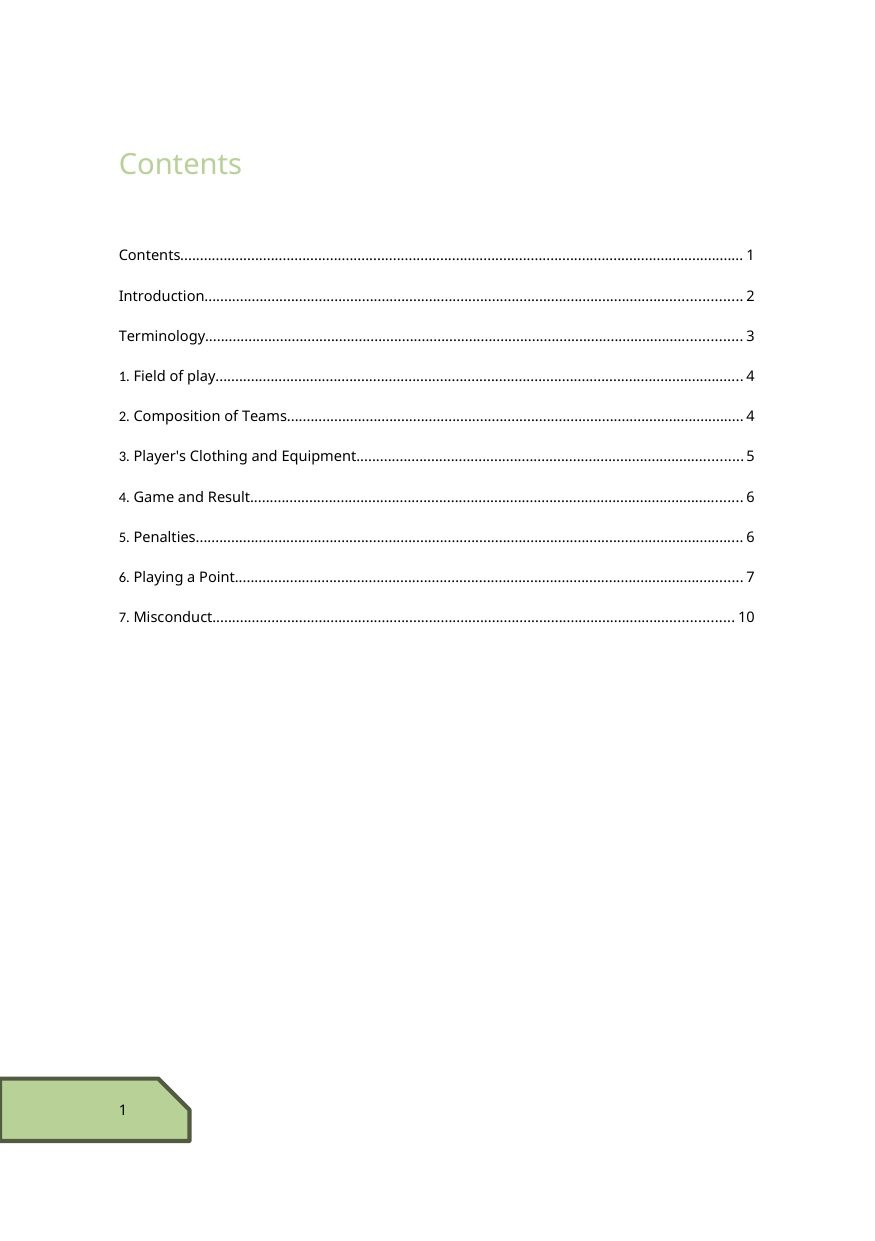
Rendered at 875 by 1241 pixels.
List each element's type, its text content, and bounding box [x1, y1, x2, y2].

subtitle Contents [118, 143, 756, 183]
